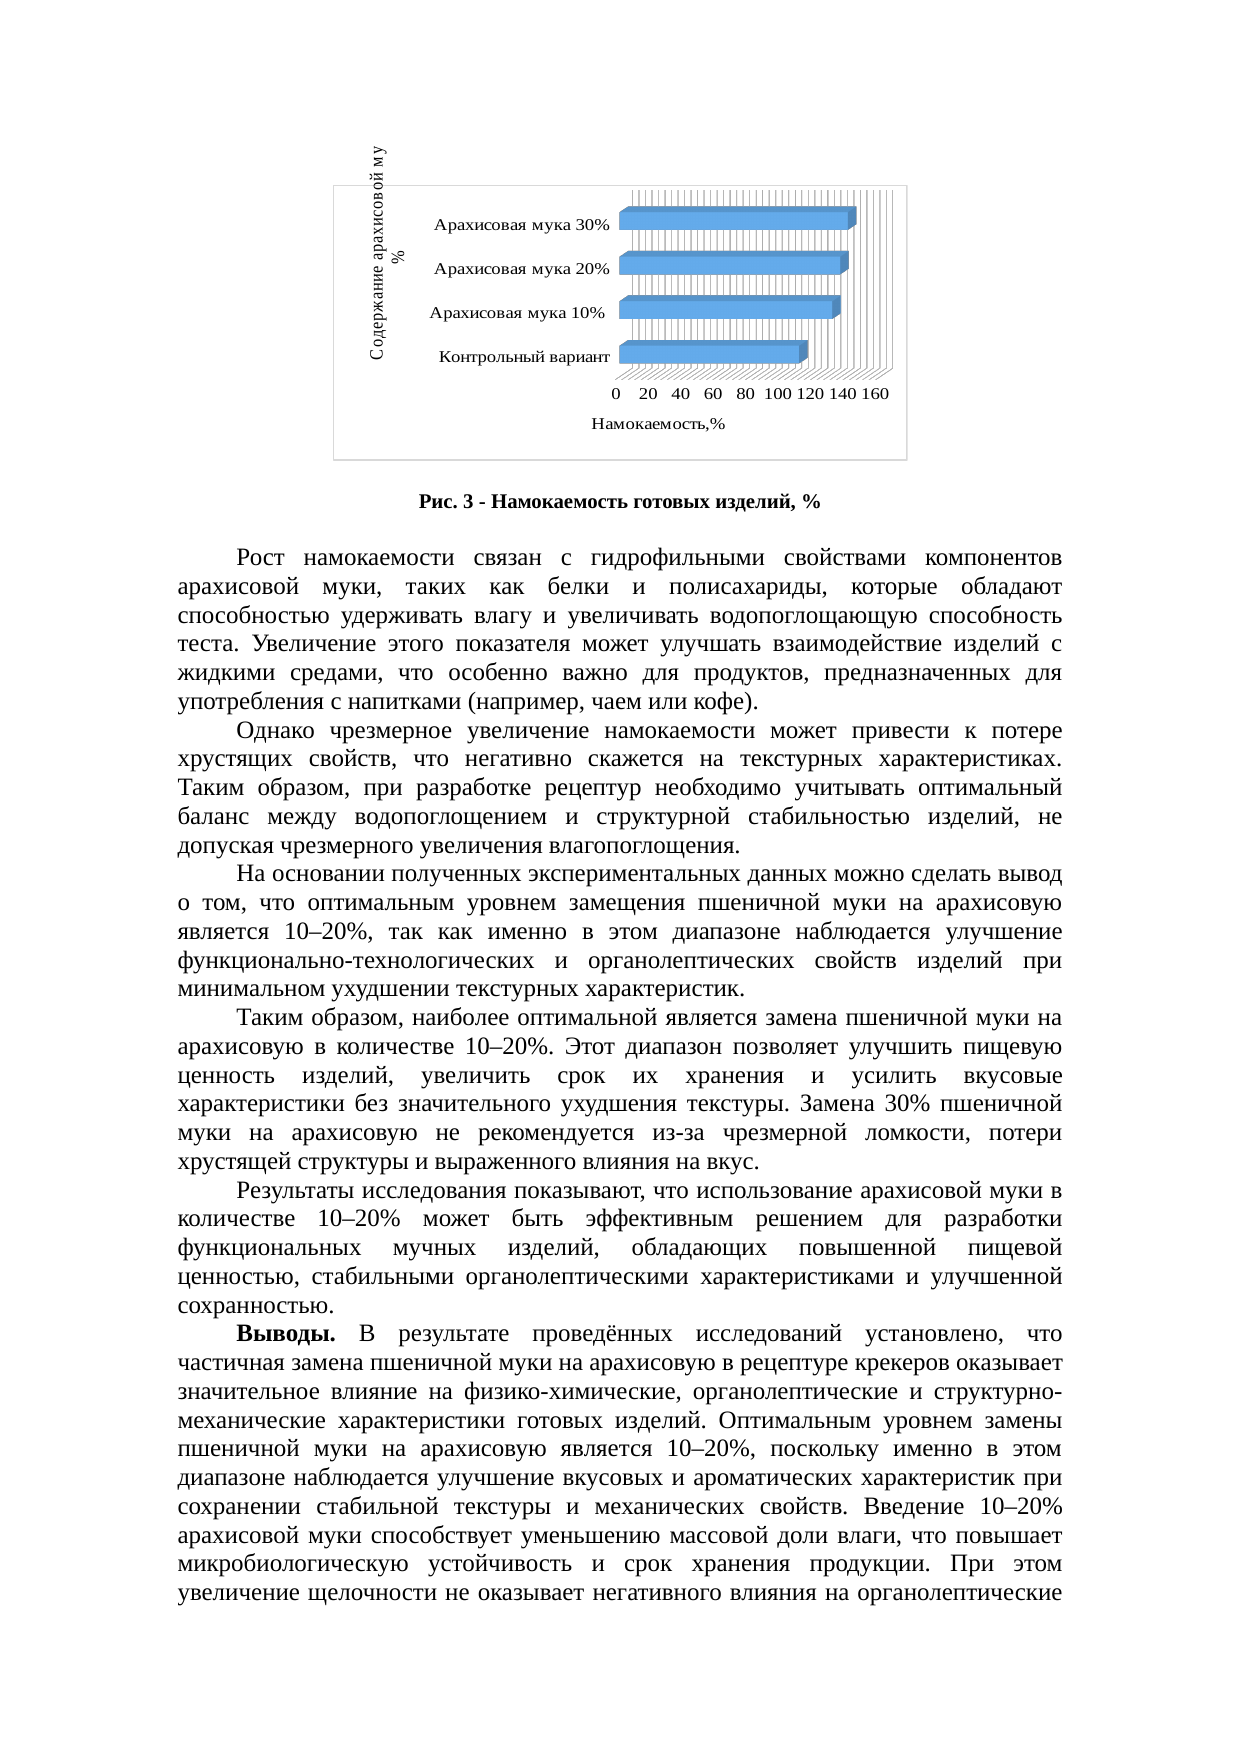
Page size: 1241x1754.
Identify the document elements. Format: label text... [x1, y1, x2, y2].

text Рост намокаемости связан с гидрофильными свойствами компонентов арахисовой муки, таких как белки и полисахариды, которые обладают способностью удерживать влагу и увеличивать водопоглощающую способность теста. Увеличение этого показателя может улучшать взаимодействие изделий с жидкими средами, что особенно важно для продуктов, предназначенных для употребления с напитками (например, чаем или кофе). [177, 542, 1063, 715]
text Таким образом, наиболее оптимальной является замена пшеничной муки на арахисовую в количестве 10–20%. Этот диапазон позволяет улучшить пищевую ценность изделий, увеличить срок их хранения и усилить вкусовые характеристики без значительного ухудшения текстуры. Замена 30% пшеничной муки на арахисовую не рекомендуется из-за чрезмерной ломкости, потери хрустящей структуры и выраженного влияния на вкус. [177, 1002, 1063, 1175]
text На основании полученных экспериментальных данных можно сделать вывод о том, что оптимальным уровнем замещения пшеничной муки на арахисовую является 10–20%, так как именно в этом диапазоне наблюдается улучшение функционально-технологических и органолептических свойств изделий при минимальном ухудшении текстурных характеристик. [177, 858, 1063, 1002]
text Рис. 3 - Намокаемость готовых изделий, % [177, 489, 1063, 513]
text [177, 1318, 1063, 1606]
text Результаты исследования показывают, что использование арахисовой муки в количестве 10–20% может быть эффективным решением для разработки функциональных мучных изделий, обладающих повышенной пищевой ценностью, стабильными органолептическими характеристиками и улучшенной сохранностью. [177, 1175, 1063, 1318]
text Однако чрезмерное увеличение намокаемости может привести к потере хрустящих свойств, что негативно скажется на текстурных характеристиках. Таким образом, при разработке рецептур необходимо учитывать оптимальный баланс между водопоглощением и структурной стабильностью изделий, не допуская чрезмерного увеличения влагопоглощения. [177, 715, 1063, 858]
